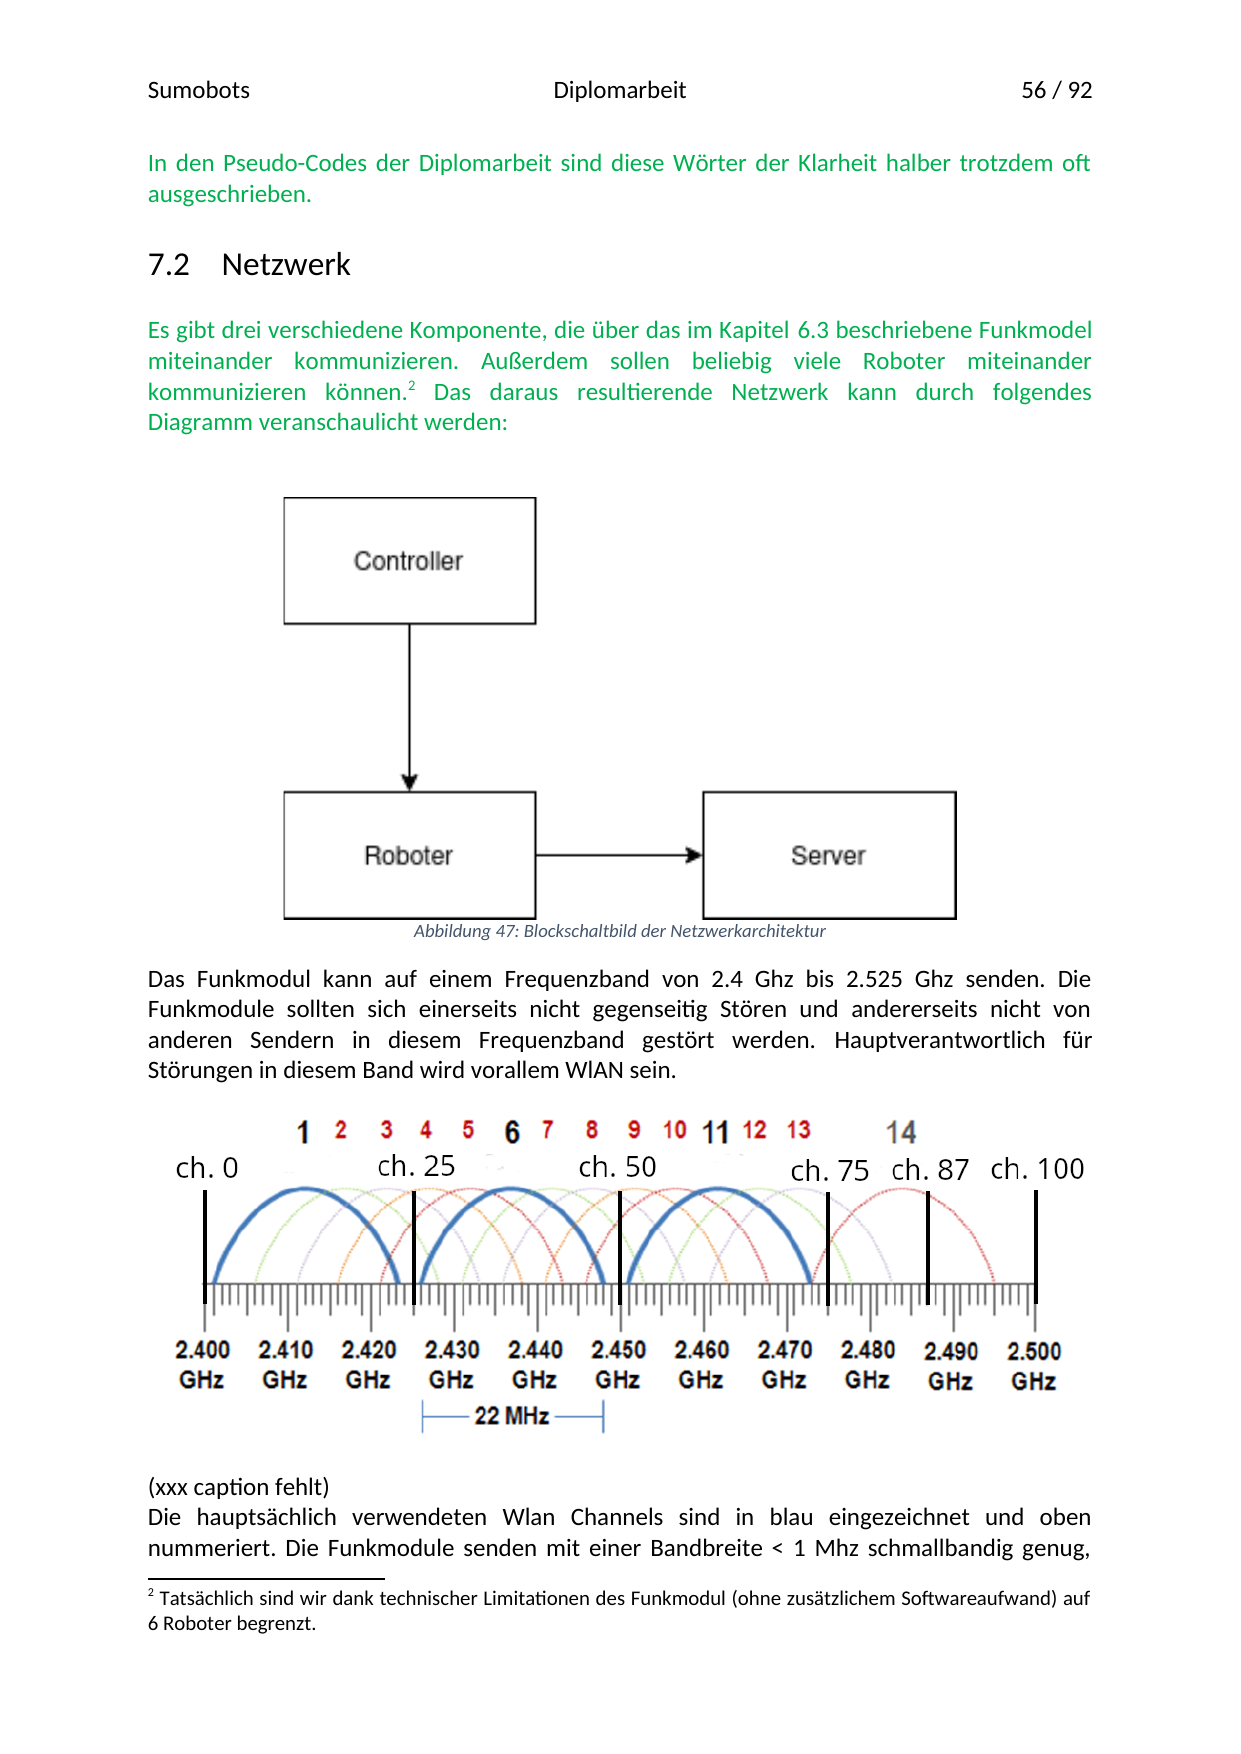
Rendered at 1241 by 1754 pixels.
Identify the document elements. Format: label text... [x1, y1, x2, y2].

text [148, 1501, 1093, 1562]
subtitle Netzwerk [148, 243, 1093, 284]
text Das Funkmodul kann auf einem Frequenzband von 2.4 Ghz bis 2.525 Ghz senden. Die Funkmodule sollten sich einerseits nicht gegenseitig Stören und andererseits nicht von anderen Sendern in diesem Frequenzband gestört werden. Hauptverantwortlich für Störungen in diesem Band wird vorallem WlAN sein. [148, 963, 1093, 1085]
picture [283, 497, 957, 920]
text (xxx caption fehlt) [148, 1471, 1093, 1501]
text Es gibt drei verschiedene Komponente, die über das im Kapitel 6.3 beschriebene Funkmodel miteinander kommunizieren. Außerdem sollen beliebig viele Roboter miteinander kommunizieren können. Das daraus resultierende Netzwerk kann durch folgendes Diagramm veranschaulicht werden: [148, 314, 1093, 437]
picture [170, 1098, 1084, 1441]
text In den Pseudo-Codes der Diplomarbeit sind diese Wörter der Klarheit halber trotzdem oft ausgeschrieben. [148, 148, 1093, 209]
text Abbildung 47: Blockschaltbild der Netzwerkarchitektur [148, 919, 1093, 942]
